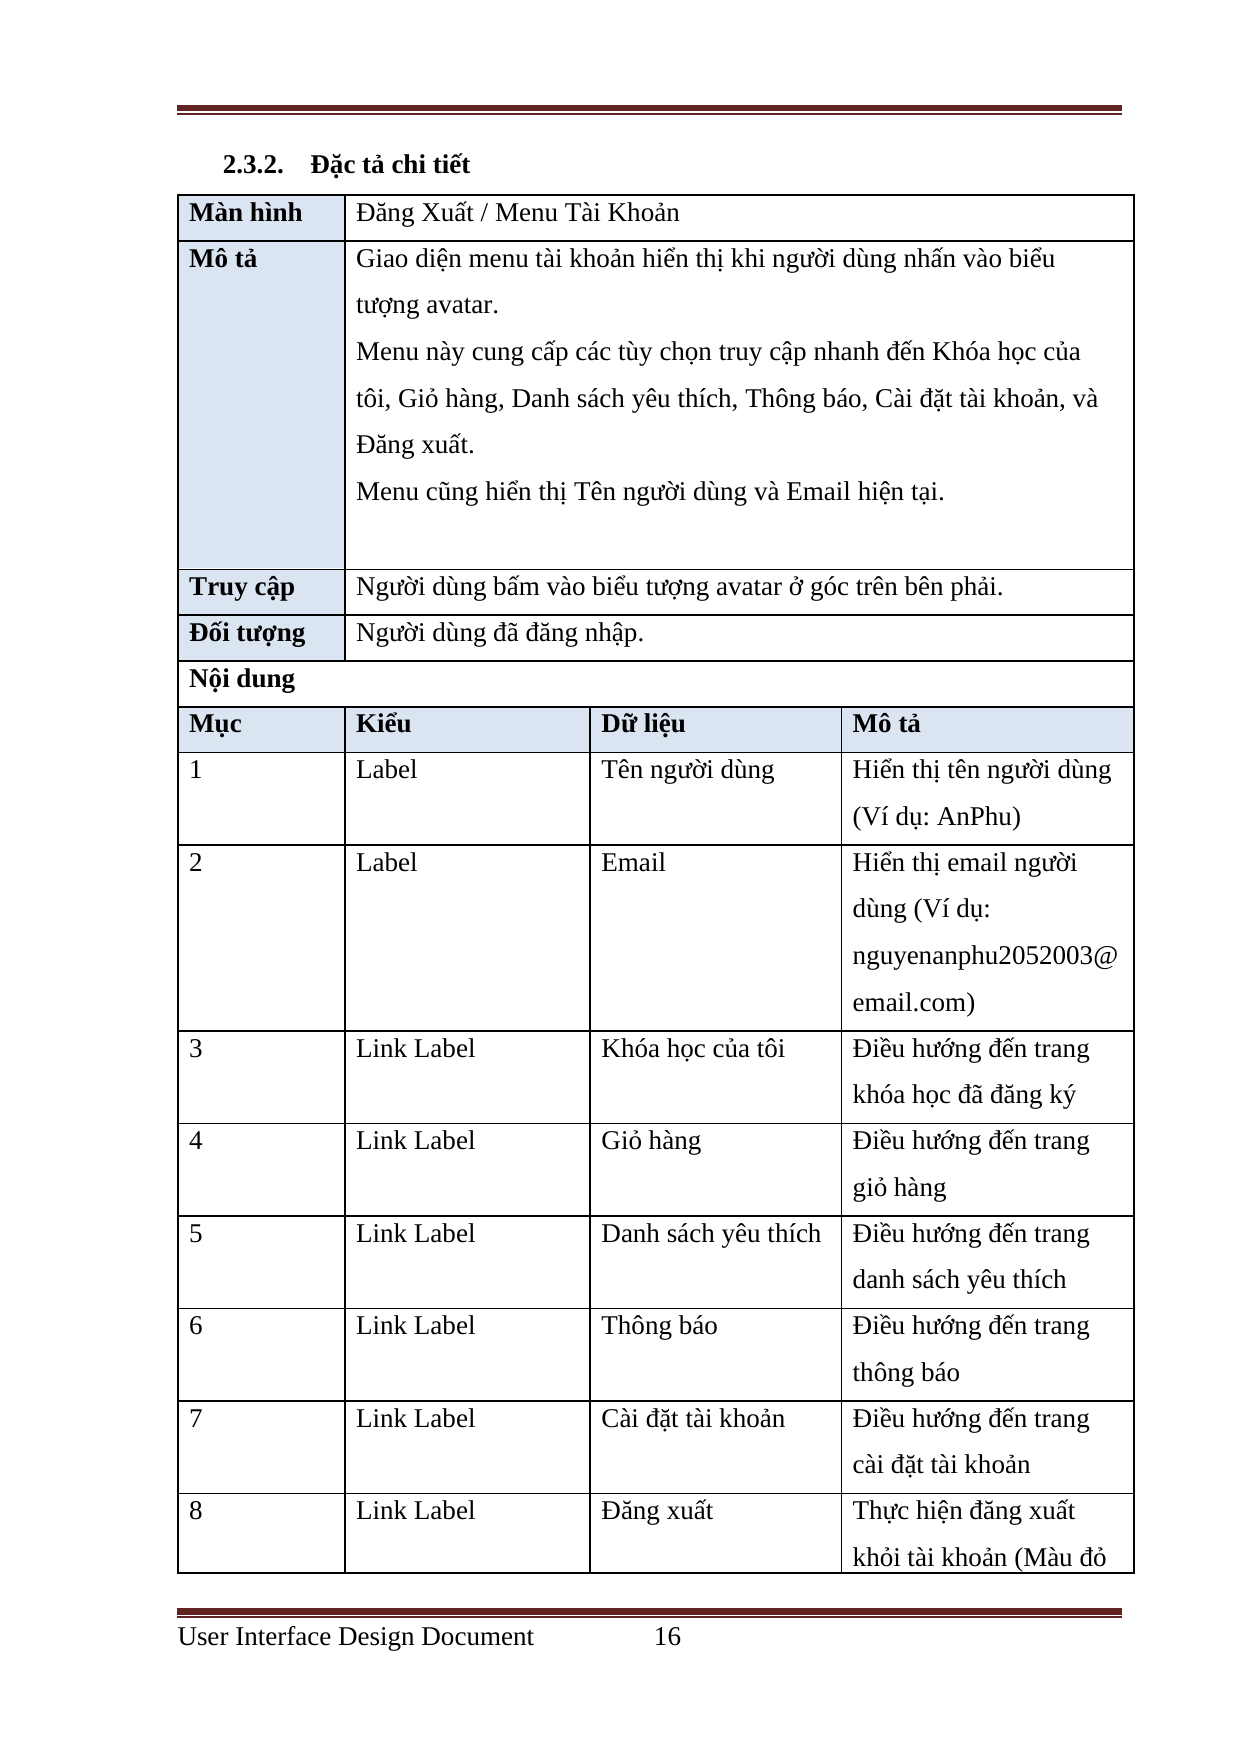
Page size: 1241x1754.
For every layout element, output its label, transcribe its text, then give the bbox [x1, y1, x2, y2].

table_cell Người dùng đã đăng nhập. [346, 616, 1133, 660]
table_cell Mục [179, 708, 344, 752]
table_cell Link Label [346, 1494, 589, 1572]
table_cell Label [346, 846, 589, 1030]
table_cell Nội dung [179, 662, 1133, 706]
list Đặc tả chi tiết [223, 148, 1122, 179]
table_cell Link Label [346, 1032, 589, 1123]
table_cell Giỏ hàng [591, 1124, 841, 1215]
table_cell Điều hướng đến trang khóa học đã đăng ký [842, 1032, 1133, 1123]
table_cell 8 [179, 1494, 344, 1572]
table_cell Cài đặt tài khoản [591, 1402, 841, 1493]
table_cell Mô tả [179, 242, 344, 568]
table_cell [842, 1494, 1133, 1572]
table_cell Điều hướng đến trang cài đặt tài khoản [842, 1402, 1133, 1493]
table_cell Link Label [346, 1217, 589, 1308]
table_cell Giao diện menu tài khoản hiển thị khi người dùng nhấn vào biểu tượng avatar. Menu này cung cấp các tùy chọn truy cập nhanh đến Khóa học của tôi, Giỏ hàng, Danh sách yêu thích, Thông báo, Cài đặt tài khoản, và Đăng xuất. Menu cũng hiển thị Tên người dùng và Email hiện tại. [346, 242, 1133, 568]
table_cell Người dùng bấm vào biểu tượng avatar ở góc trên bên phải. [346, 570, 1133, 614]
table_cell 4 [179, 1124, 344, 1215]
table_cell Thông báo [591, 1309, 841, 1400]
table_cell Truy cập [179, 570, 344, 614]
table_cell Dữ liệu [591, 708, 841, 752]
table_cell Tên người dùng [591, 753, 841, 844]
table_cell Danh sách yêu thích [591, 1217, 841, 1308]
table_cell Link Label [346, 1309, 589, 1400]
table_cell 2 [179, 846, 344, 1030]
table_cell 1 [179, 753, 344, 844]
table_cell 7 [179, 1402, 344, 1493]
table_cell Hiển thị email người dùng (Ví dụ: nguyenanphu2052003@email.com) [842, 846, 1133, 1030]
table_cell Label [346, 753, 589, 844]
table_cell Link Label [346, 1124, 589, 1215]
table_cell Đăng xuất [591, 1494, 841, 1572]
table_cell Đối tượng [179, 616, 344, 660]
table_cell Email [591, 846, 841, 1030]
table_cell Kiểu [346, 708, 589, 752]
table_cell Hiển thị tên người dùng (Ví dụ: AnPhu) [842, 753, 1133, 844]
table_cell Khóa học của tôi [591, 1032, 841, 1123]
table_cell Mô tả [842, 708, 1133, 752]
table_cell 3 [179, 1032, 344, 1123]
table_cell Điều hướng đến trang thông báo [842, 1309, 1133, 1400]
table_cell 6 [179, 1309, 344, 1400]
table_header Màn hình [179, 196, 344, 240]
table_header Đăng Xuất / Menu Tài Khoản [346, 196, 1133, 240]
table_cell Điều hướng đến trang danh sách yêu thích [842, 1217, 1133, 1308]
table_cell 5 [179, 1217, 344, 1308]
table_cell Điều hướng đến trang giỏ hàng [842, 1124, 1133, 1215]
table_cell Link Label [346, 1402, 589, 1493]
